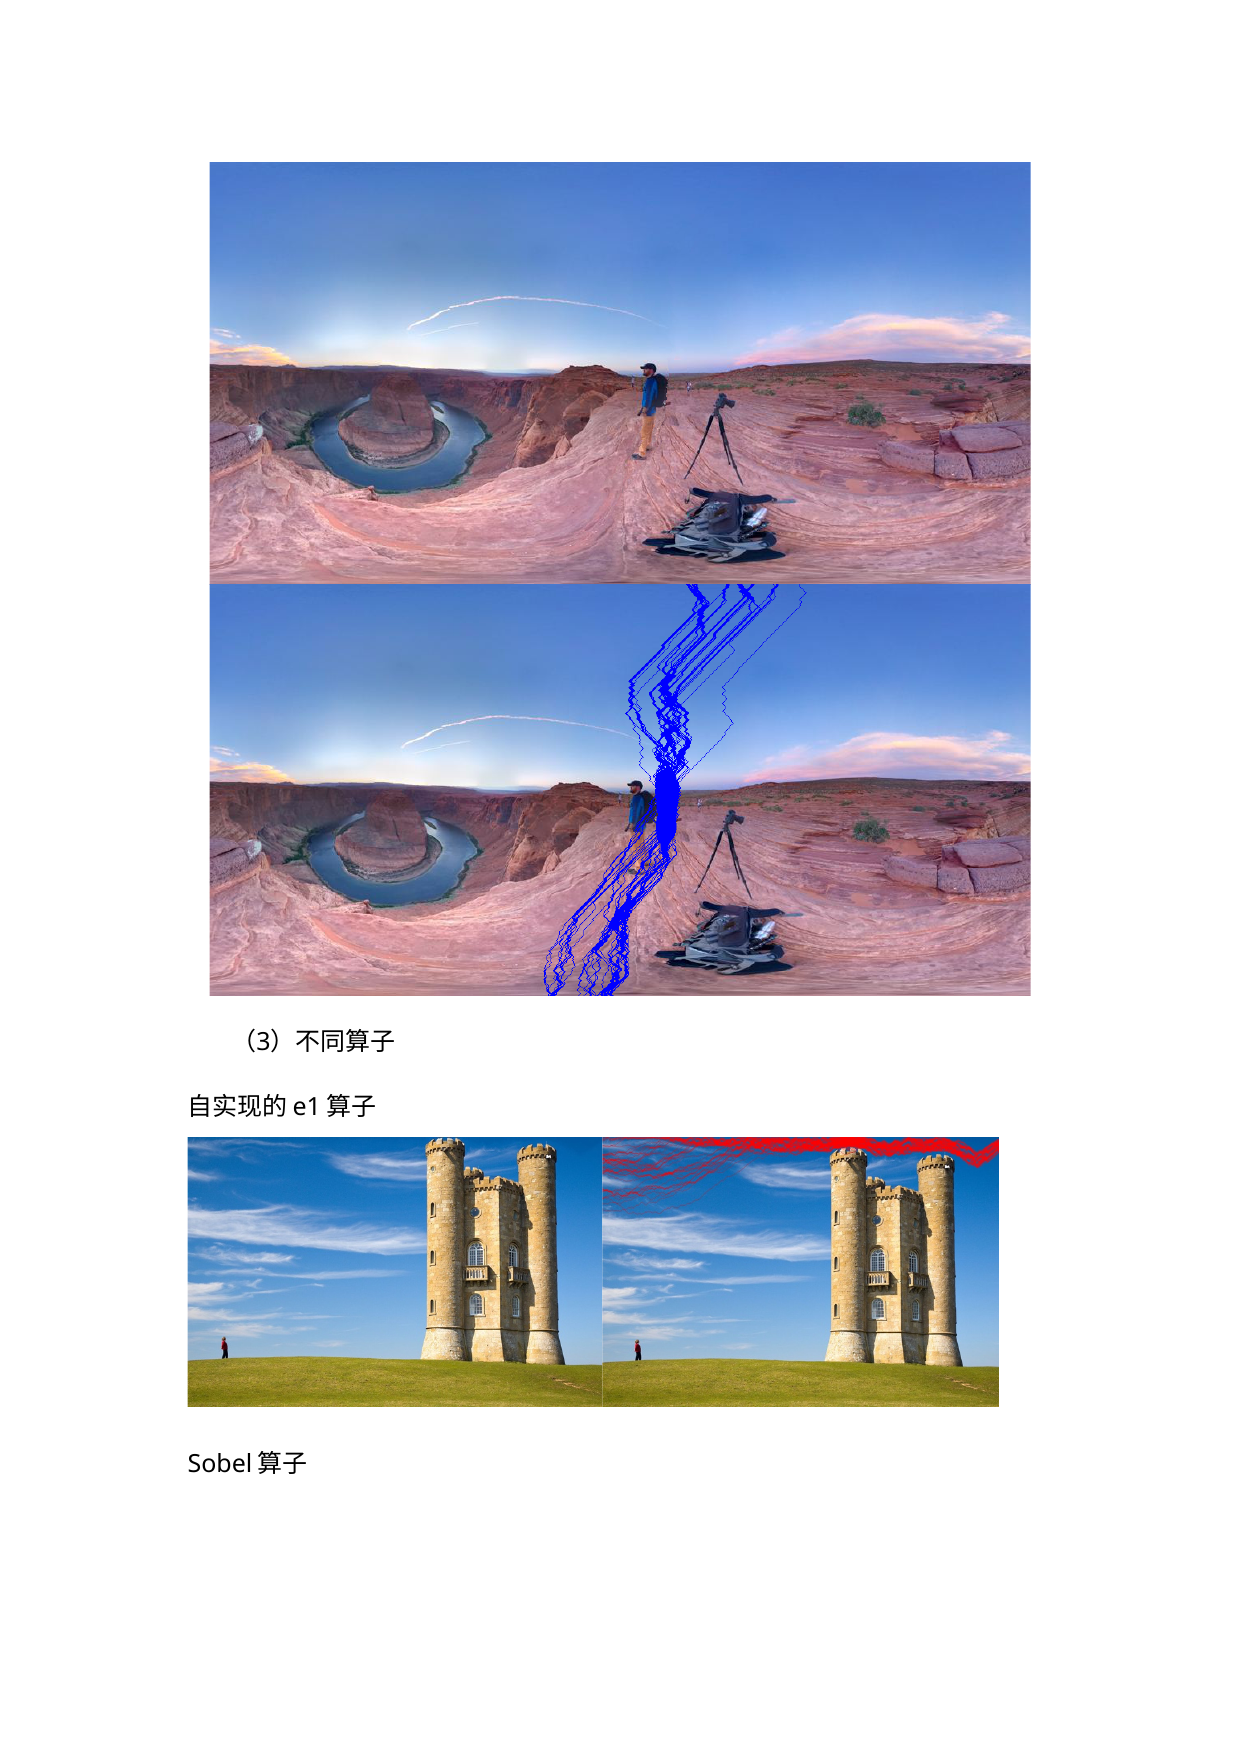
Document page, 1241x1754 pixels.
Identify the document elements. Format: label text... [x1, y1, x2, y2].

text 自实现的e1算子 [187, 1072, 1053, 1137]
picture [187, 1137, 999, 1407]
text Sobel算子 [187, 1429, 1053, 1494]
text （3）不同算子 [187, 1007, 1053, 1072]
picture [209, 162, 1031, 996]
